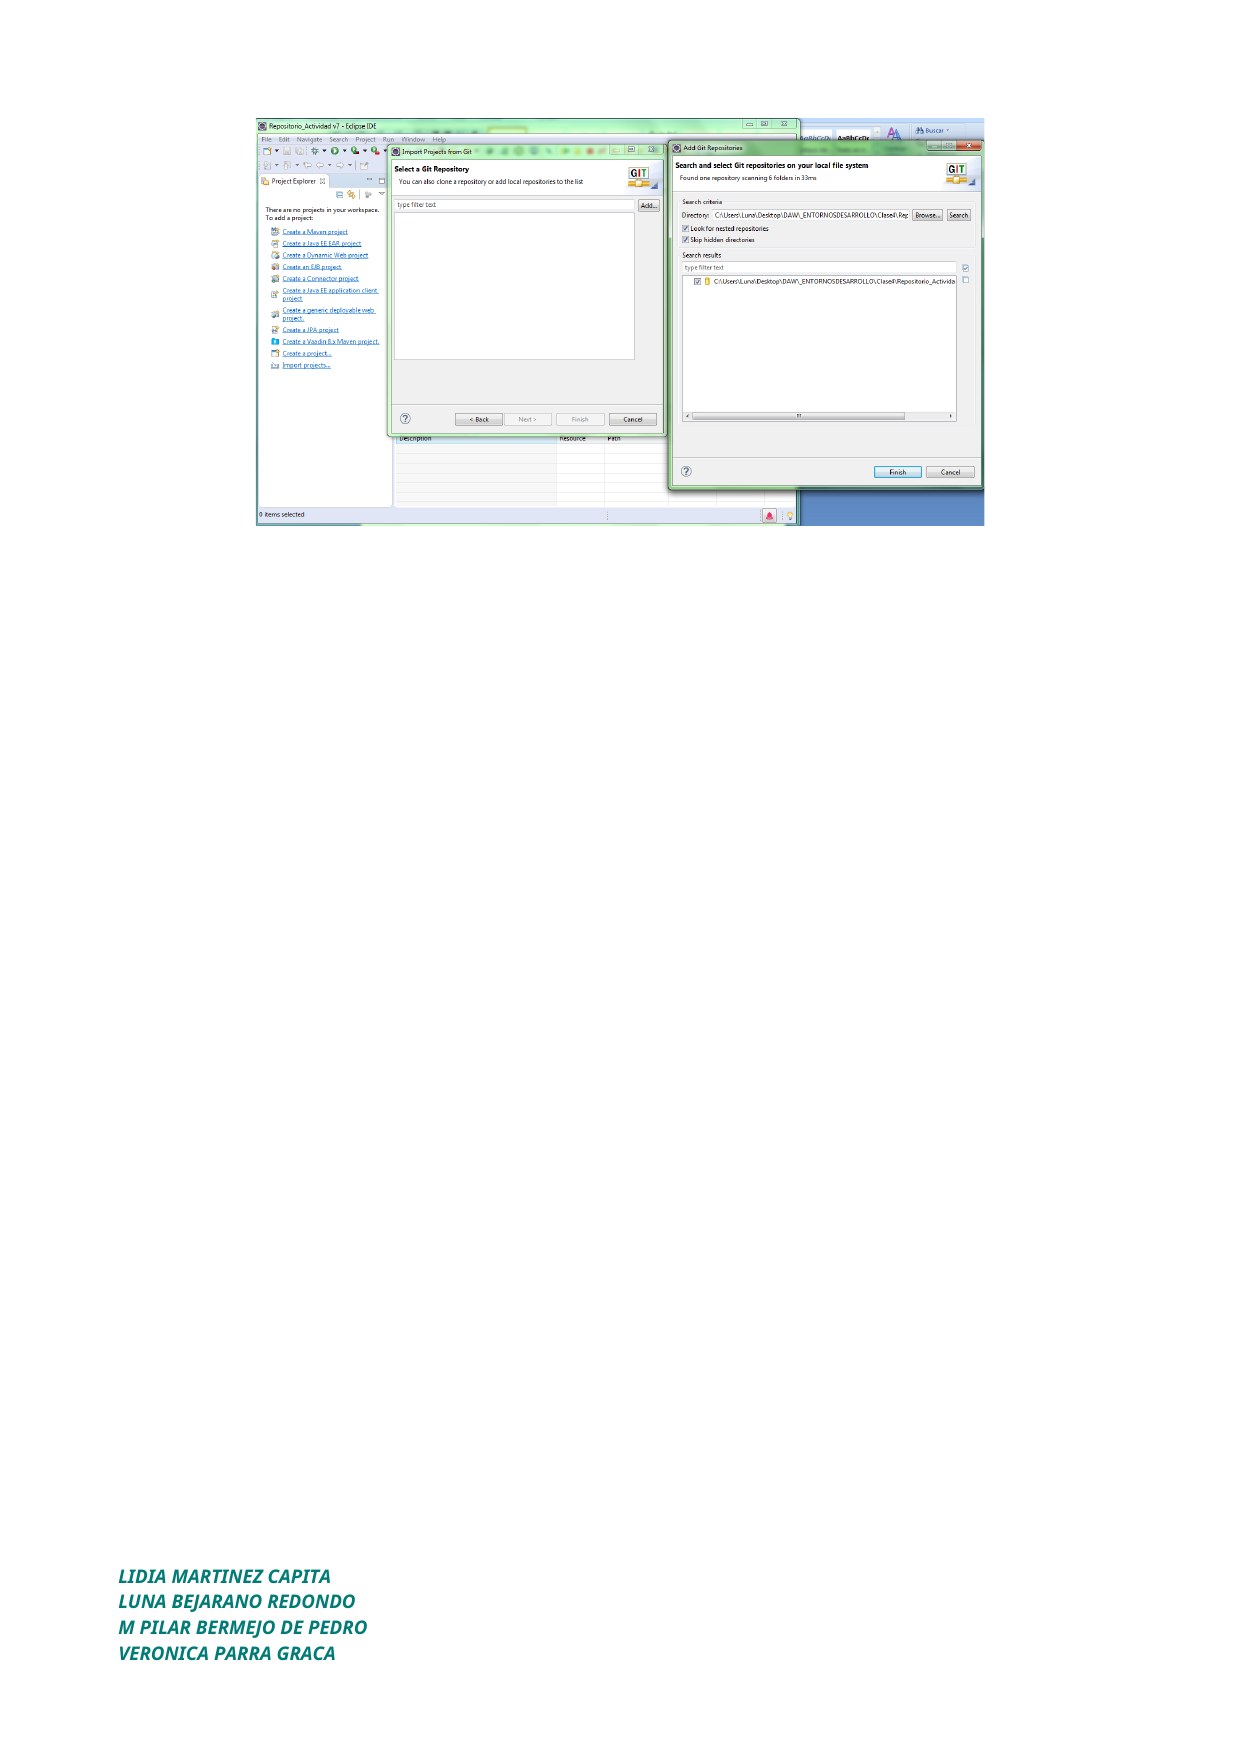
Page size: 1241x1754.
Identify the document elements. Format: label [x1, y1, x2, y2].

picture [255, 118, 985, 526]
